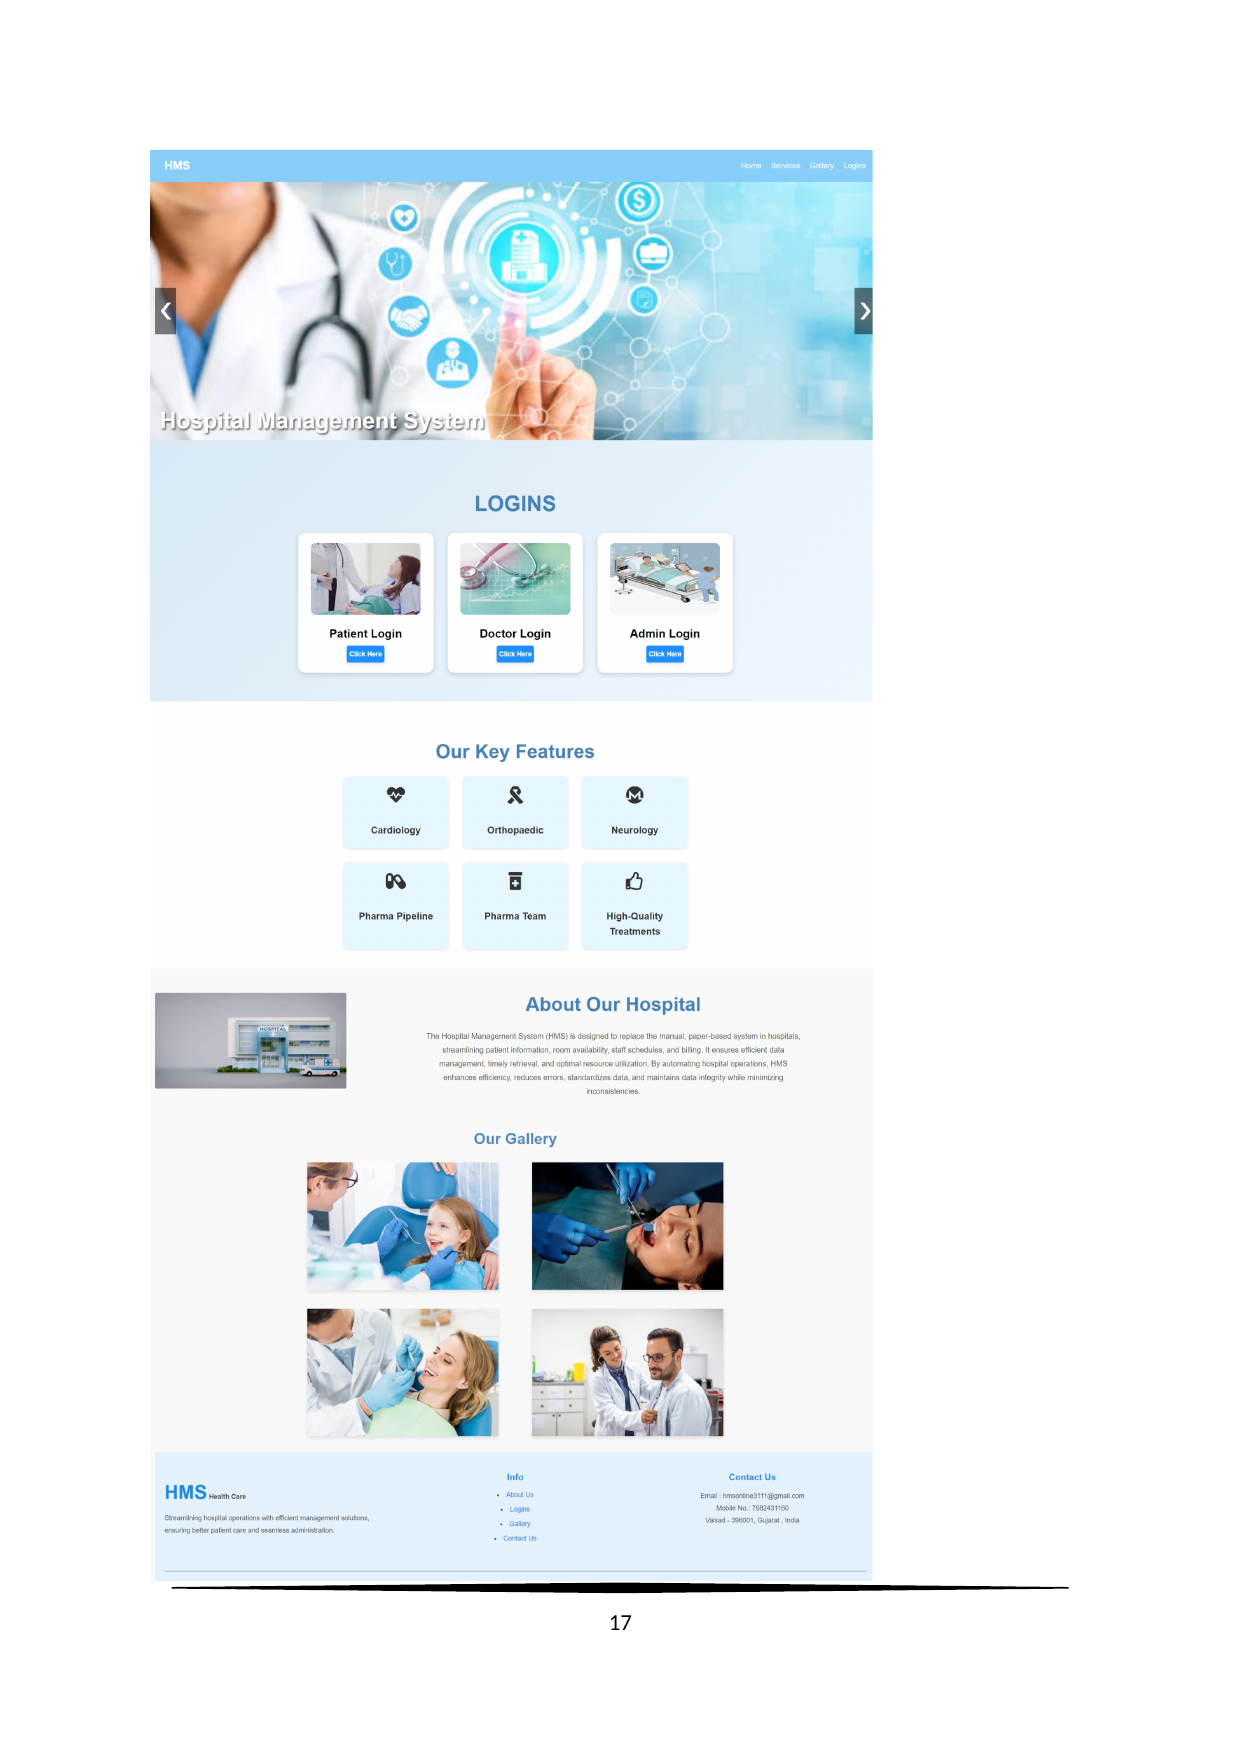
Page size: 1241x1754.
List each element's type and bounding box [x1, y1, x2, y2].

picture [150, 150, 873, 1581]
